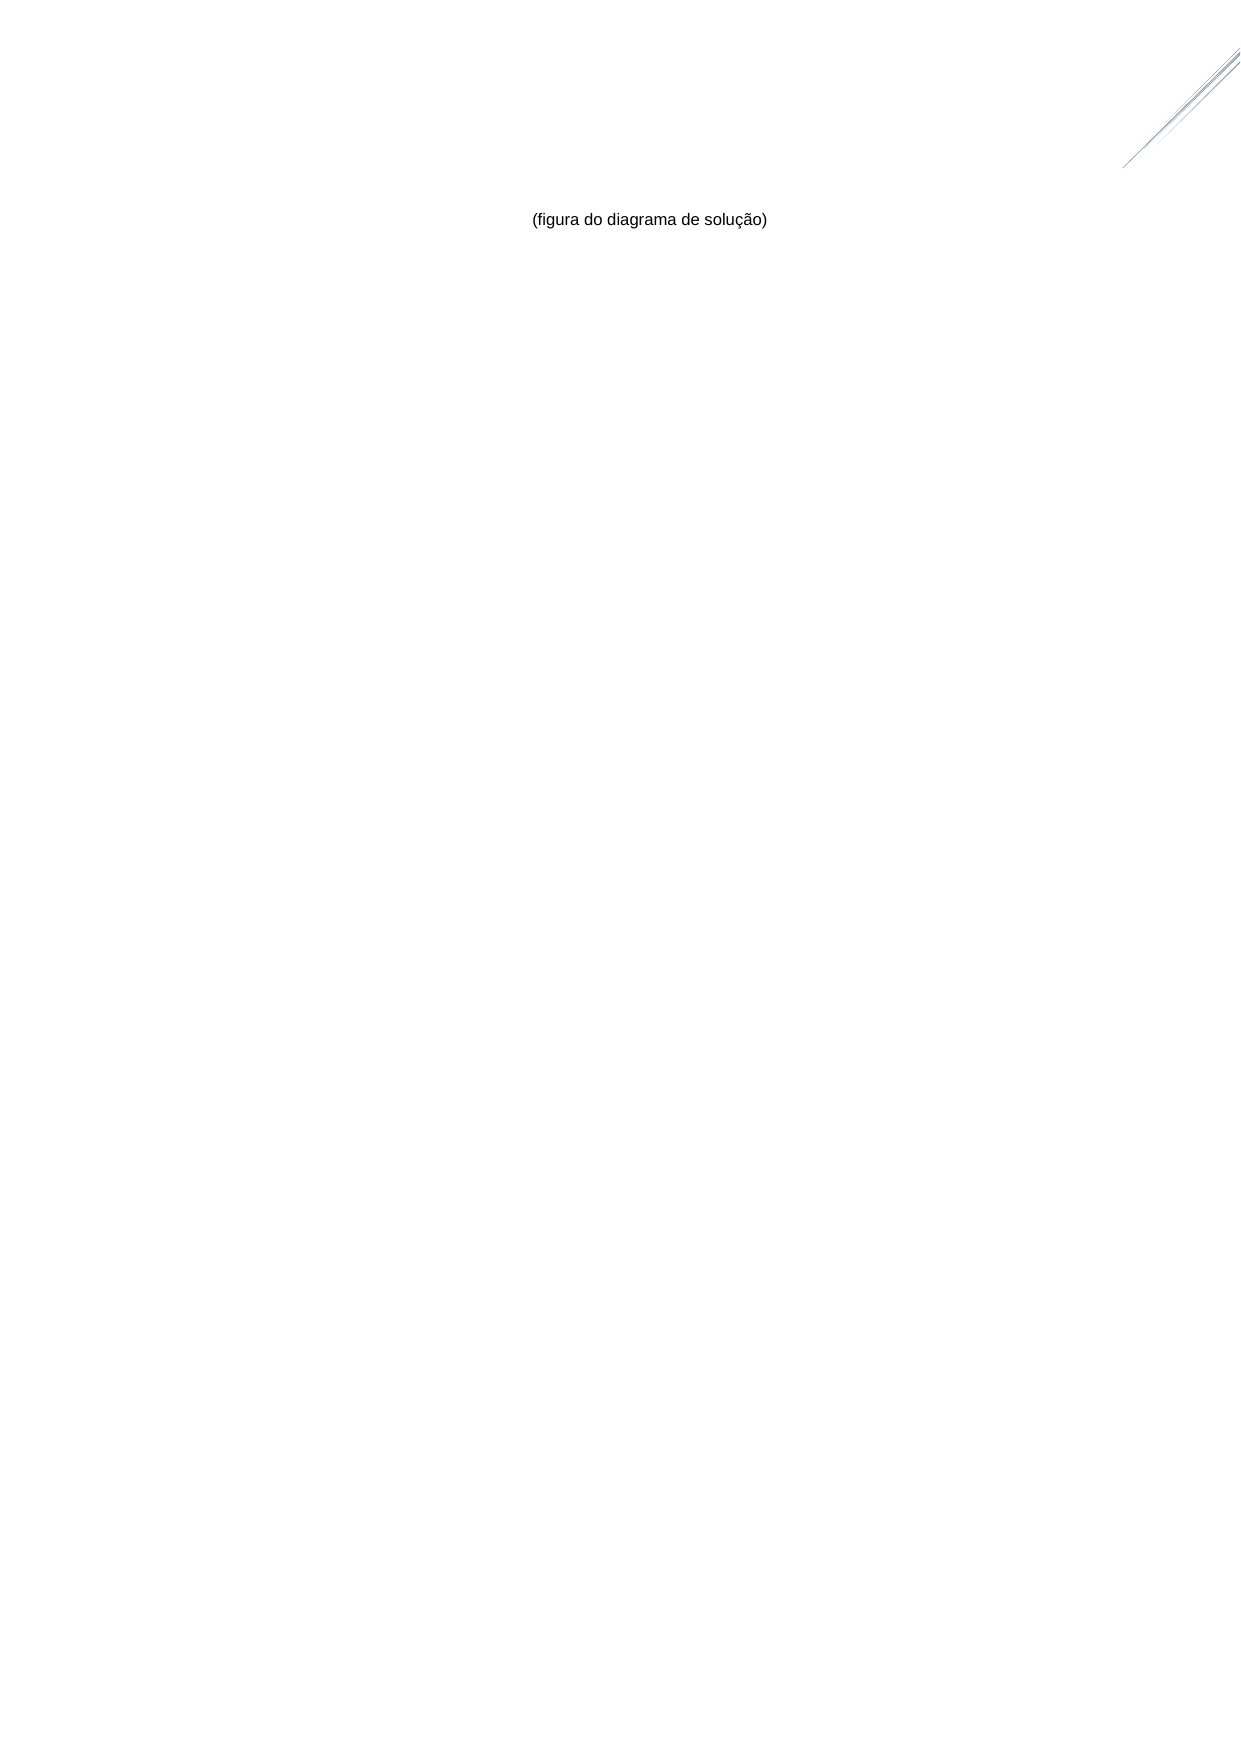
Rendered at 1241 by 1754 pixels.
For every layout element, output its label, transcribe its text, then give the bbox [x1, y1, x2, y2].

text (figura do diagrama de solução) [177, 210, 1122, 229]
